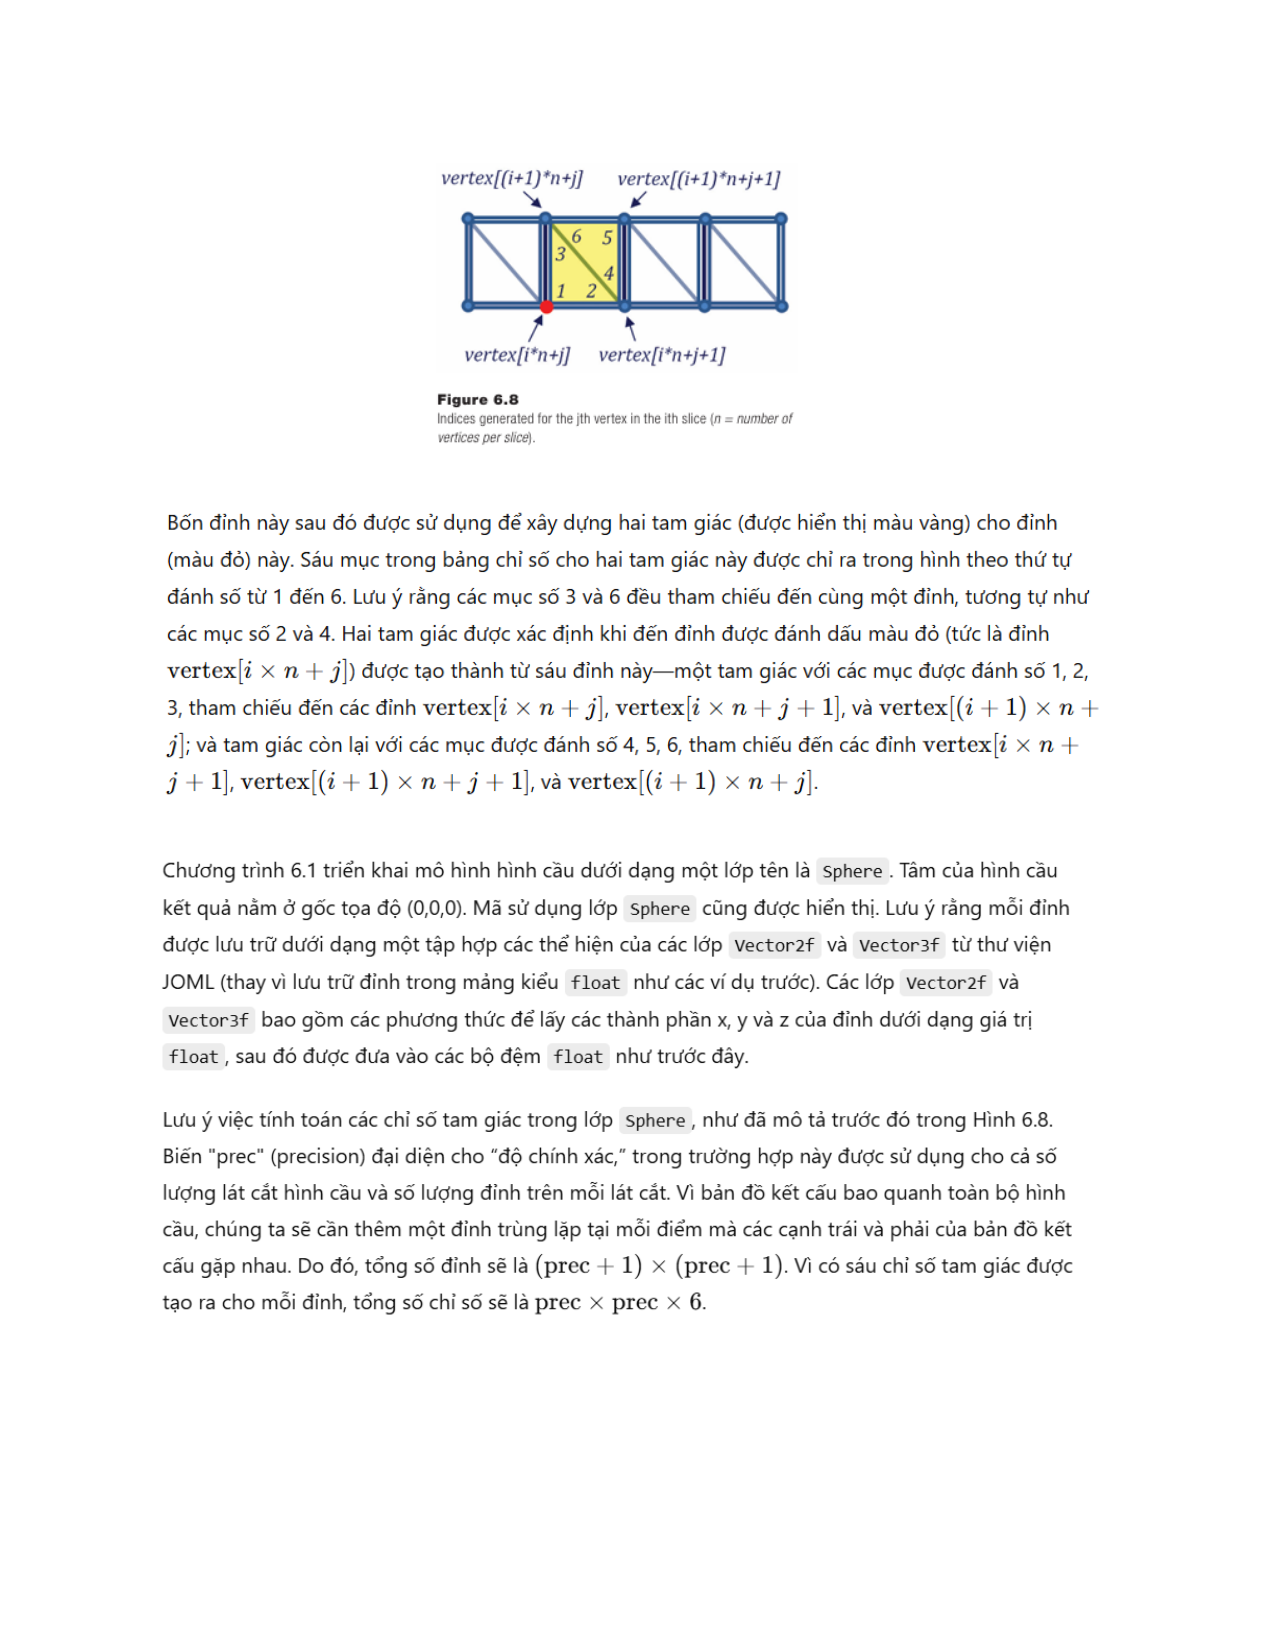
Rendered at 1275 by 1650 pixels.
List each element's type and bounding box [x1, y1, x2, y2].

picture [150, 844, 1125, 1327]
picture [427, 150, 848, 480]
picture [150, 498, 1125, 826]
